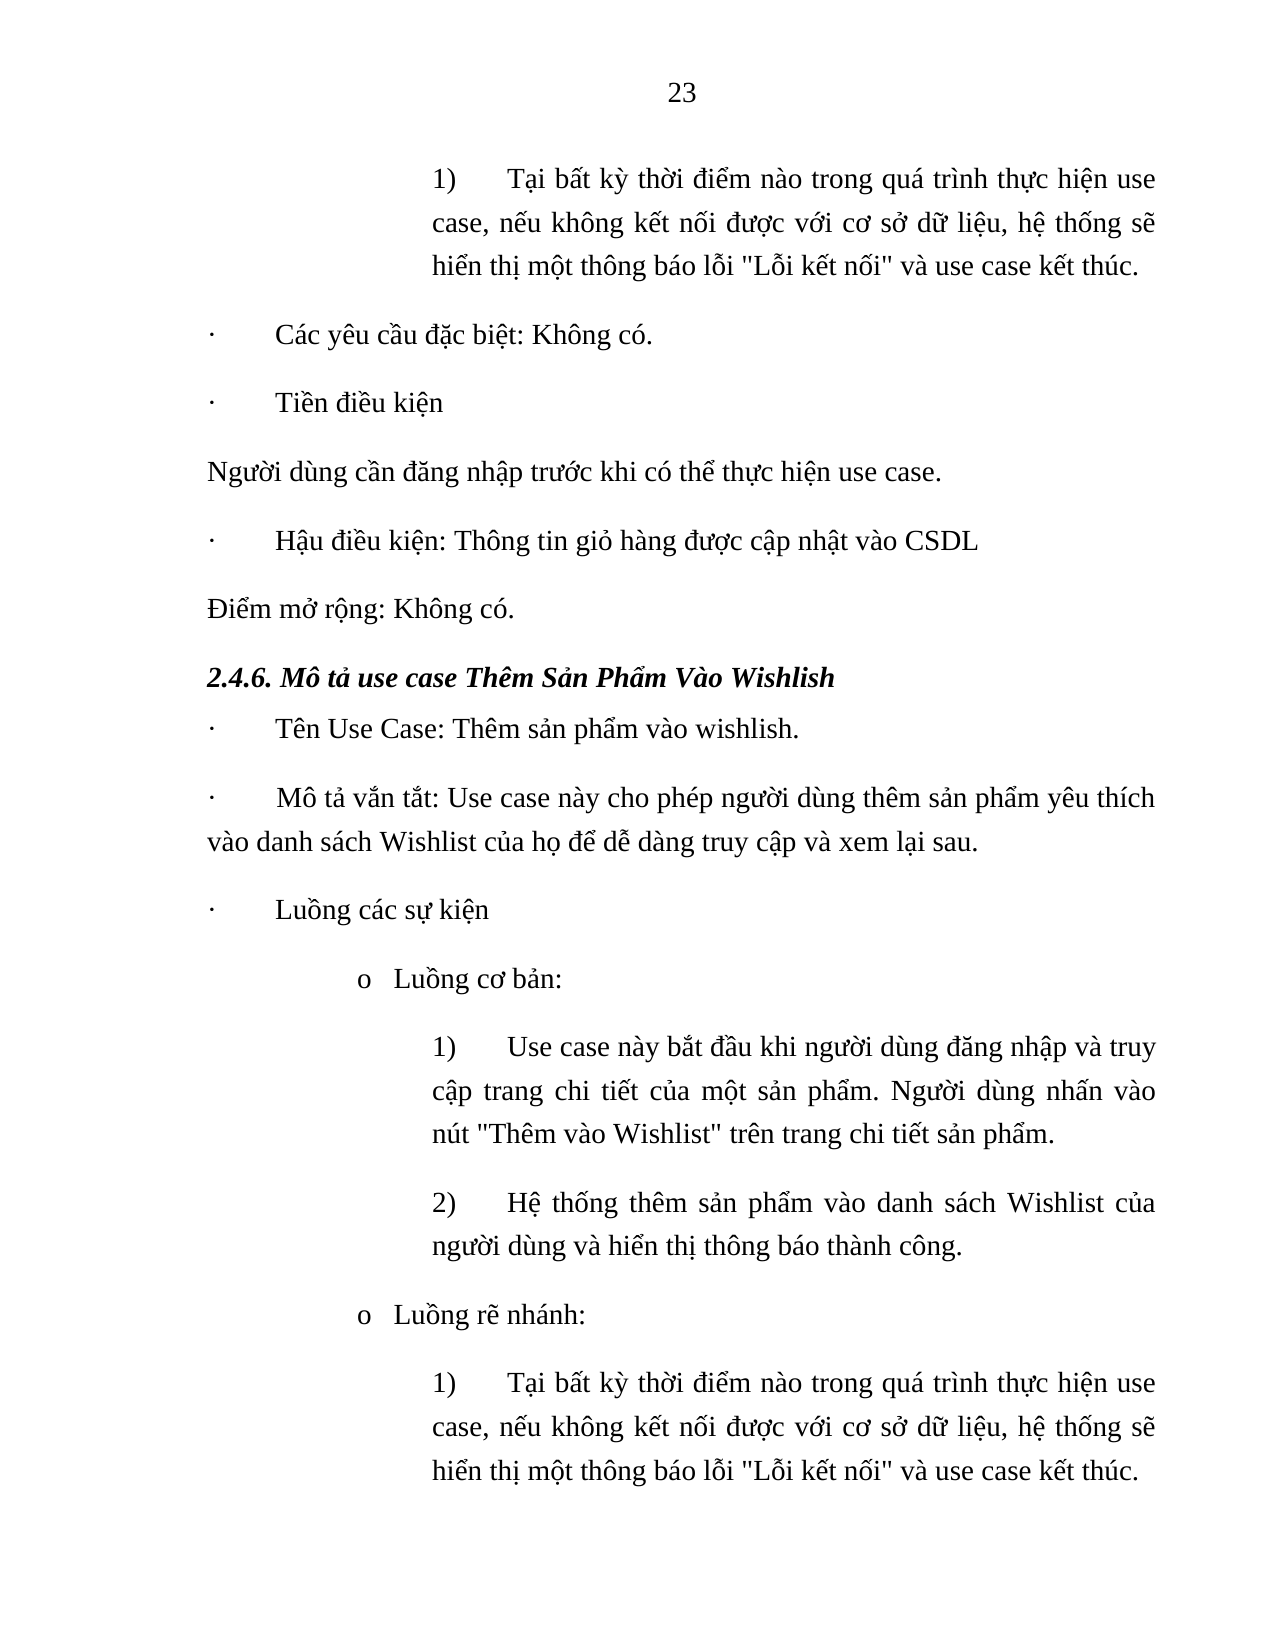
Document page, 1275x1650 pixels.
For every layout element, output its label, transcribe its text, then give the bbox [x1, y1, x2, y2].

text 2) Hệ thống thêm sản phẩm vào danh sách Wishlist của người dùng và hiển thị thông báo thành công. [432, 1185, 1157, 1262]
text · Luồng các sự kiện [207, 892, 1157, 926]
text o Luồng cơ bản: [357, 961, 1157, 994]
subtitle 2.4.6. Mô tả use case Thêm Sản Phẩm Vào Wishlish [207, 660, 1157, 693]
text · Các yêu cầu đặc biệt: Không có. [207, 317, 1157, 351]
text · Hậu điều kiện: Thông tin giỏ hàng được cập nhật vào CSDL [207, 523, 1157, 556]
text o Luồng rẽ nhánh: [357, 1297, 1157, 1331]
text · Tiền điều kiện [207, 386, 1157, 419]
text 1) Use case này bắt đầu khi người dùng đăng nhập và truy cập trang chi tiết của một sản phẩm. Người dùng nhấn vào nút "Thêm vào Wishlist" trên trang chi tiết sản phẩm. [432, 1029, 1157, 1150]
text · Tên Use Case: Thêm sản phẩm vào wishlish. [207, 712, 1157, 745]
text 1) Tại bất kỳ thời điểm nào trong quá trình thực hiện use case, nếu không kết nối được với cơ sở dữ liệu, hệ thống sẽ hiển thị một thông báo lỗi "Lỗi kết nối" và use case kết thúc. [432, 1366, 1157, 1486]
text 1) Tại bất kỳ thời điểm nào trong quá trình thực hiện use case, nếu không kết nối được với cơ sở dữ liệu, hệ thống sẽ hiển thị một thông báo lỗi "Lỗi kết nối" và use case kết thúc. [432, 161, 1157, 282]
text Điểm mở rộng: Không có. [207, 591, 1157, 625]
text · Mô tả vắn tắt: Use case này cho phép người dùng thêm sản phẩm yêu thích vào danh sách Wishlist của họ để dễ dàng truy cập và xem lại sau. [207, 780, 1157, 857]
text Người dùng cần đăng nhập trước khi có thể thực hiện use case. [207, 454, 1157, 488]
